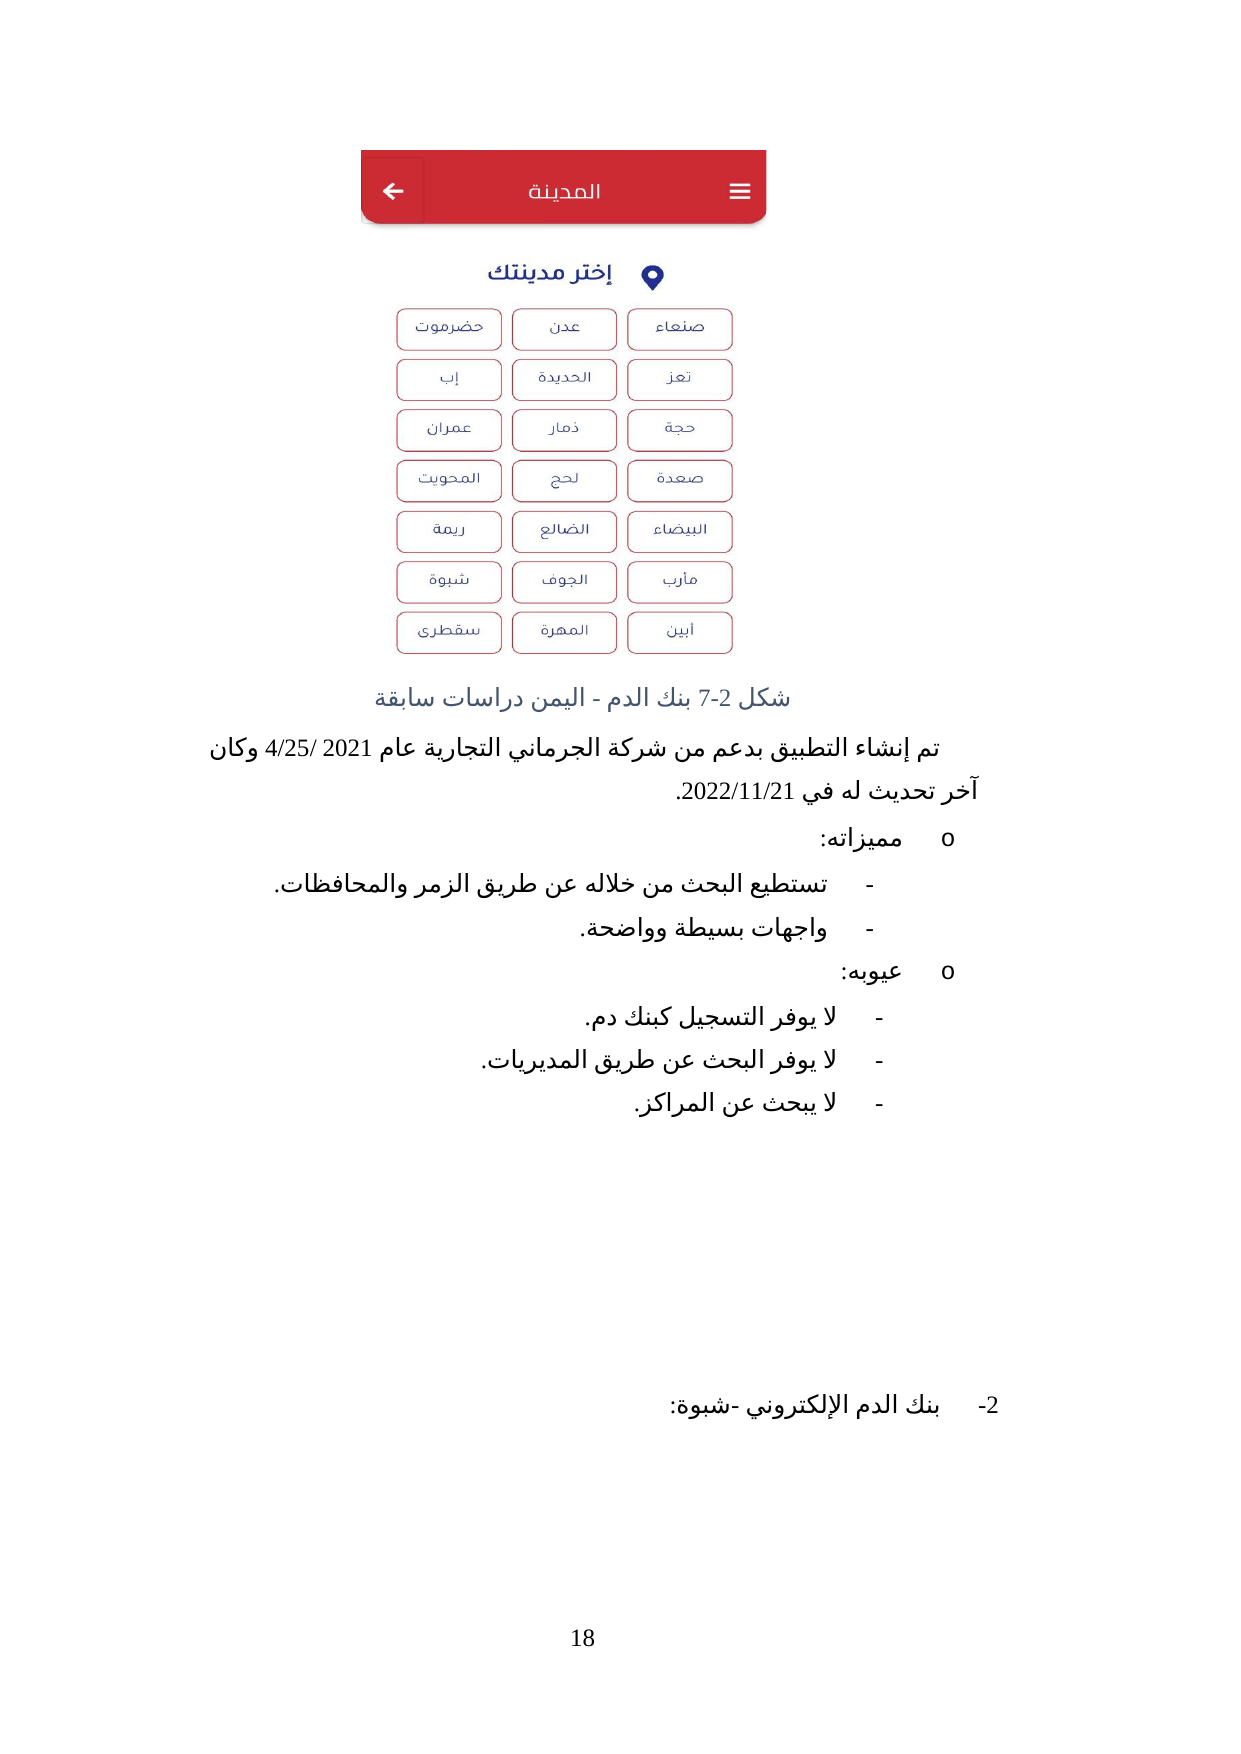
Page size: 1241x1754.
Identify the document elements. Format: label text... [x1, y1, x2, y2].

picture [361, 150, 767, 665]
list لا يوفر البحث عن طريق المديريات. [187, 1045, 875, 1074]
list مميزاته: [187, 823, 941, 854]
list بنك الدم الإلكتروني -شبوة: [187, 1390, 978, 1419]
list واجهات بسيطة وواضحة. [187, 913, 866, 941]
text تم إنشاء التطبيق بدعم من شركة الجرماني التجارية عام 2021 /4/25 وكان آخر تحديث له في 2022/11/21. [187, 733, 978, 805]
list لا يوفر التسجيل كبنك دم. [187, 1002, 875, 1031]
list لا يبحث عن المراكز. [187, 1088, 875, 1117]
list عيوبه: [187, 956, 941, 987]
list تستطيع البحث من خلاله عن طريق الزمر والمحافظات. [187, 869, 866, 898]
